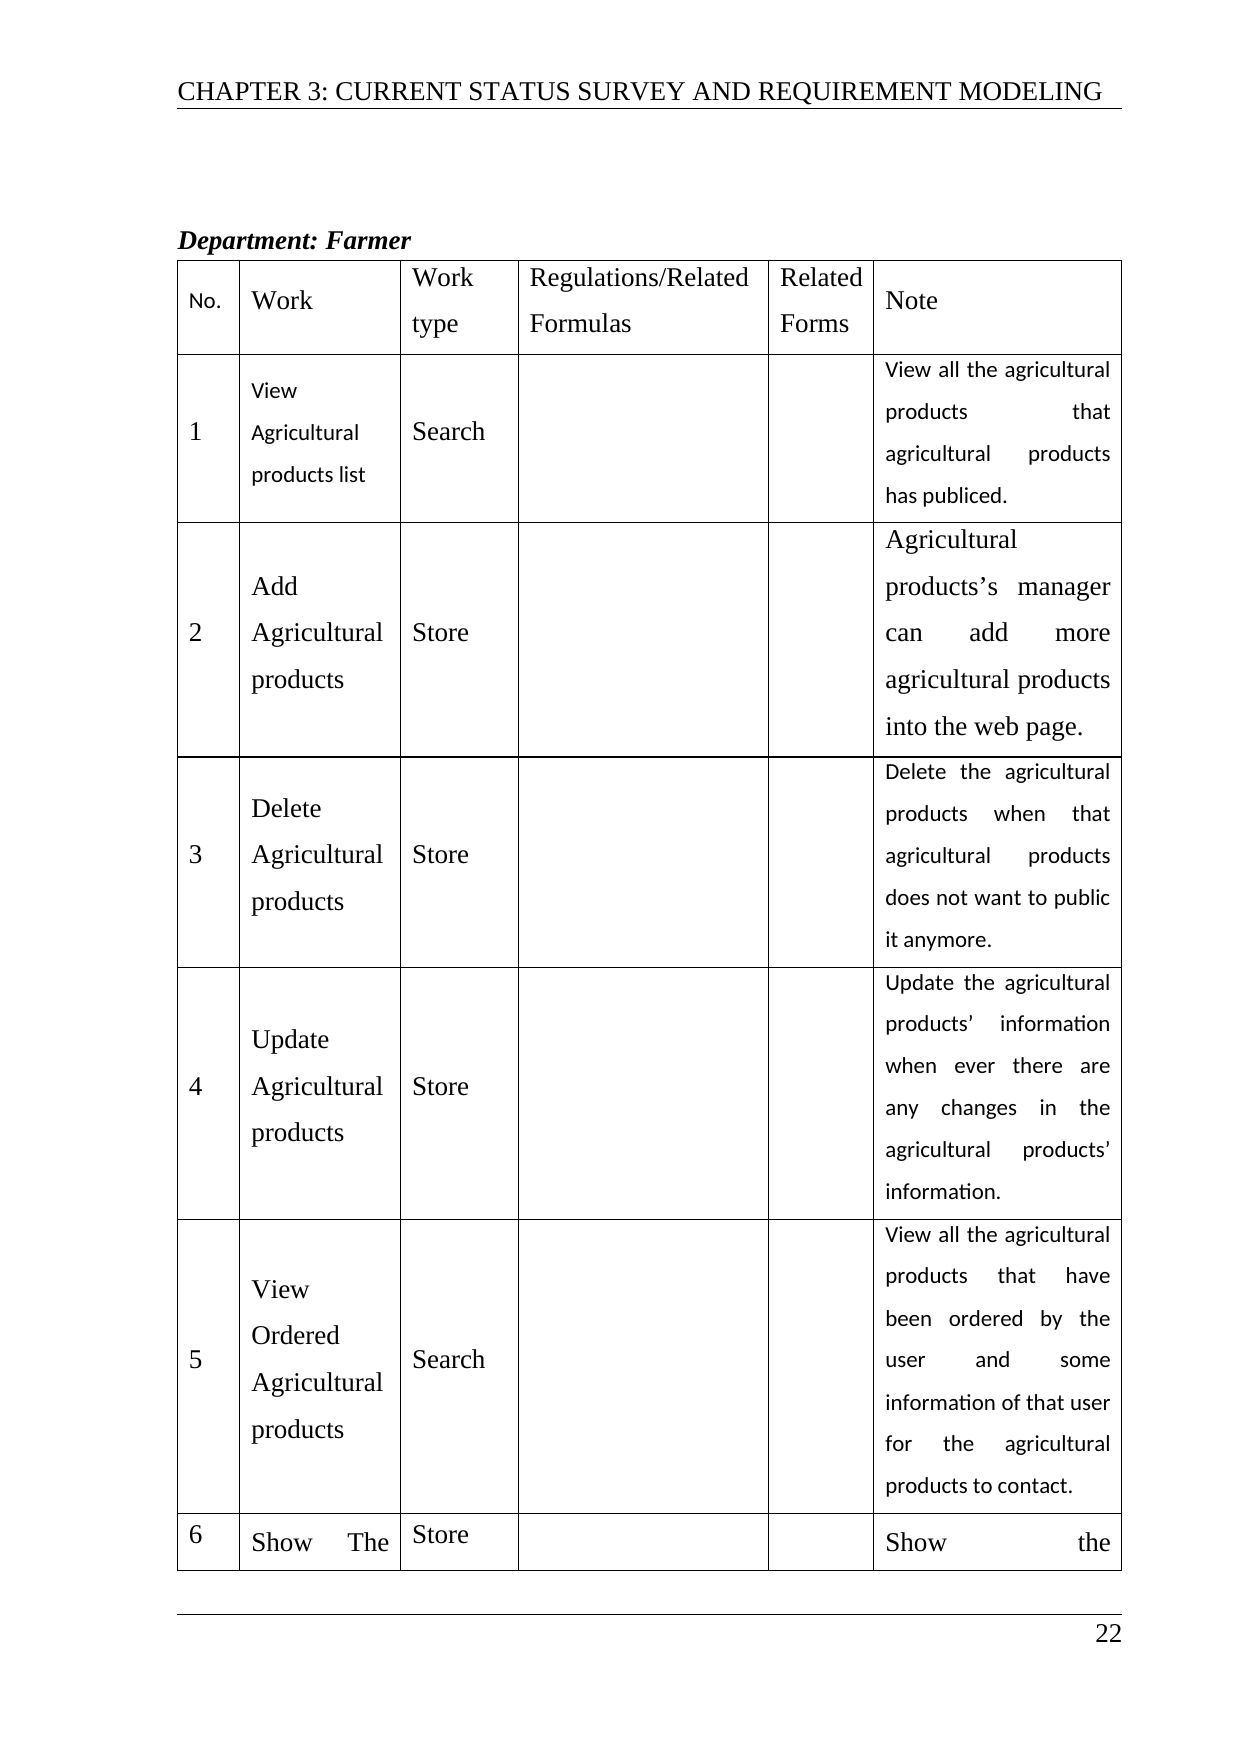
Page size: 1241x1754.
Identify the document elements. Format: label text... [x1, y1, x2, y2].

table_cell 4 [178, 968, 239, 1219]
table_cell [769, 355, 873, 522]
table_cell [519, 968, 768, 1219]
table_cell Update the agricultural products’ information when ever there are any changes in the agricultural products’ information. [874, 968, 1121, 1219]
table_cell [769, 758, 873, 967]
table_cell [519, 355, 768, 522]
table_cell [769, 968, 873, 1219]
table_cell Add Agricultural products [240, 523, 400, 756]
table_cell [519, 1220, 768, 1513]
table_cell [769, 1514, 873, 1570]
table_cell Store [401, 523, 518, 756]
table_cell [519, 758, 768, 967]
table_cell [240, 1514, 400, 1570]
table_cell Update Agricultural products [240, 968, 400, 1219]
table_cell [874, 1514, 1121, 1570]
table_cell 6 [178, 1514, 239, 1570]
table_cell 1 [178, 355, 239, 522]
table_header No. [178, 261, 239, 354]
table_header Work type [401, 261, 518, 354]
table_header Regulations/Related Formulas [519, 261, 768, 354]
table_cell 2 [178, 523, 239, 756]
table_cell Store [401, 968, 518, 1219]
table_cell [769, 523, 873, 756]
table_cell Delete Agricultural products [240, 758, 400, 967]
table_header Work [240, 261, 400, 354]
table_cell [519, 1514, 768, 1570]
table_cell Search [401, 1220, 518, 1513]
table_cell View Agricultural products list [240, 355, 400, 522]
table_cell 3 [178, 758, 239, 967]
text Department: Farmer [177, 224, 1122, 255]
table_cell Agricultural products’s manager can add more agricultural products into the web page. [874, 523, 1121, 756]
table_cell View Ordered Agricultural products [240, 1220, 400, 1513]
table_cell Store [401, 1514, 518, 1570]
table_cell Store [401, 758, 518, 967]
table_cell View all the agricultural products that agricultural products has publiced. [874, 355, 1121, 522]
table_cell View all the agricultural products that have been ordered by the user and some information of that user for the agricultural products to contact. [874, 1220, 1121, 1513]
table_cell Search [401, 355, 518, 522]
table_cell [769, 1220, 873, 1513]
table_header Related Forms [769, 261, 873, 354]
table_cell [519, 523, 768, 756]
table_header Note [874, 261, 1121, 354]
table_cell 5 [178, 1220, 239, 1513]
table_cell Delete the agricultural products when that agricultural products does not want to public it anymore. [874, 758, 1121, 967]
